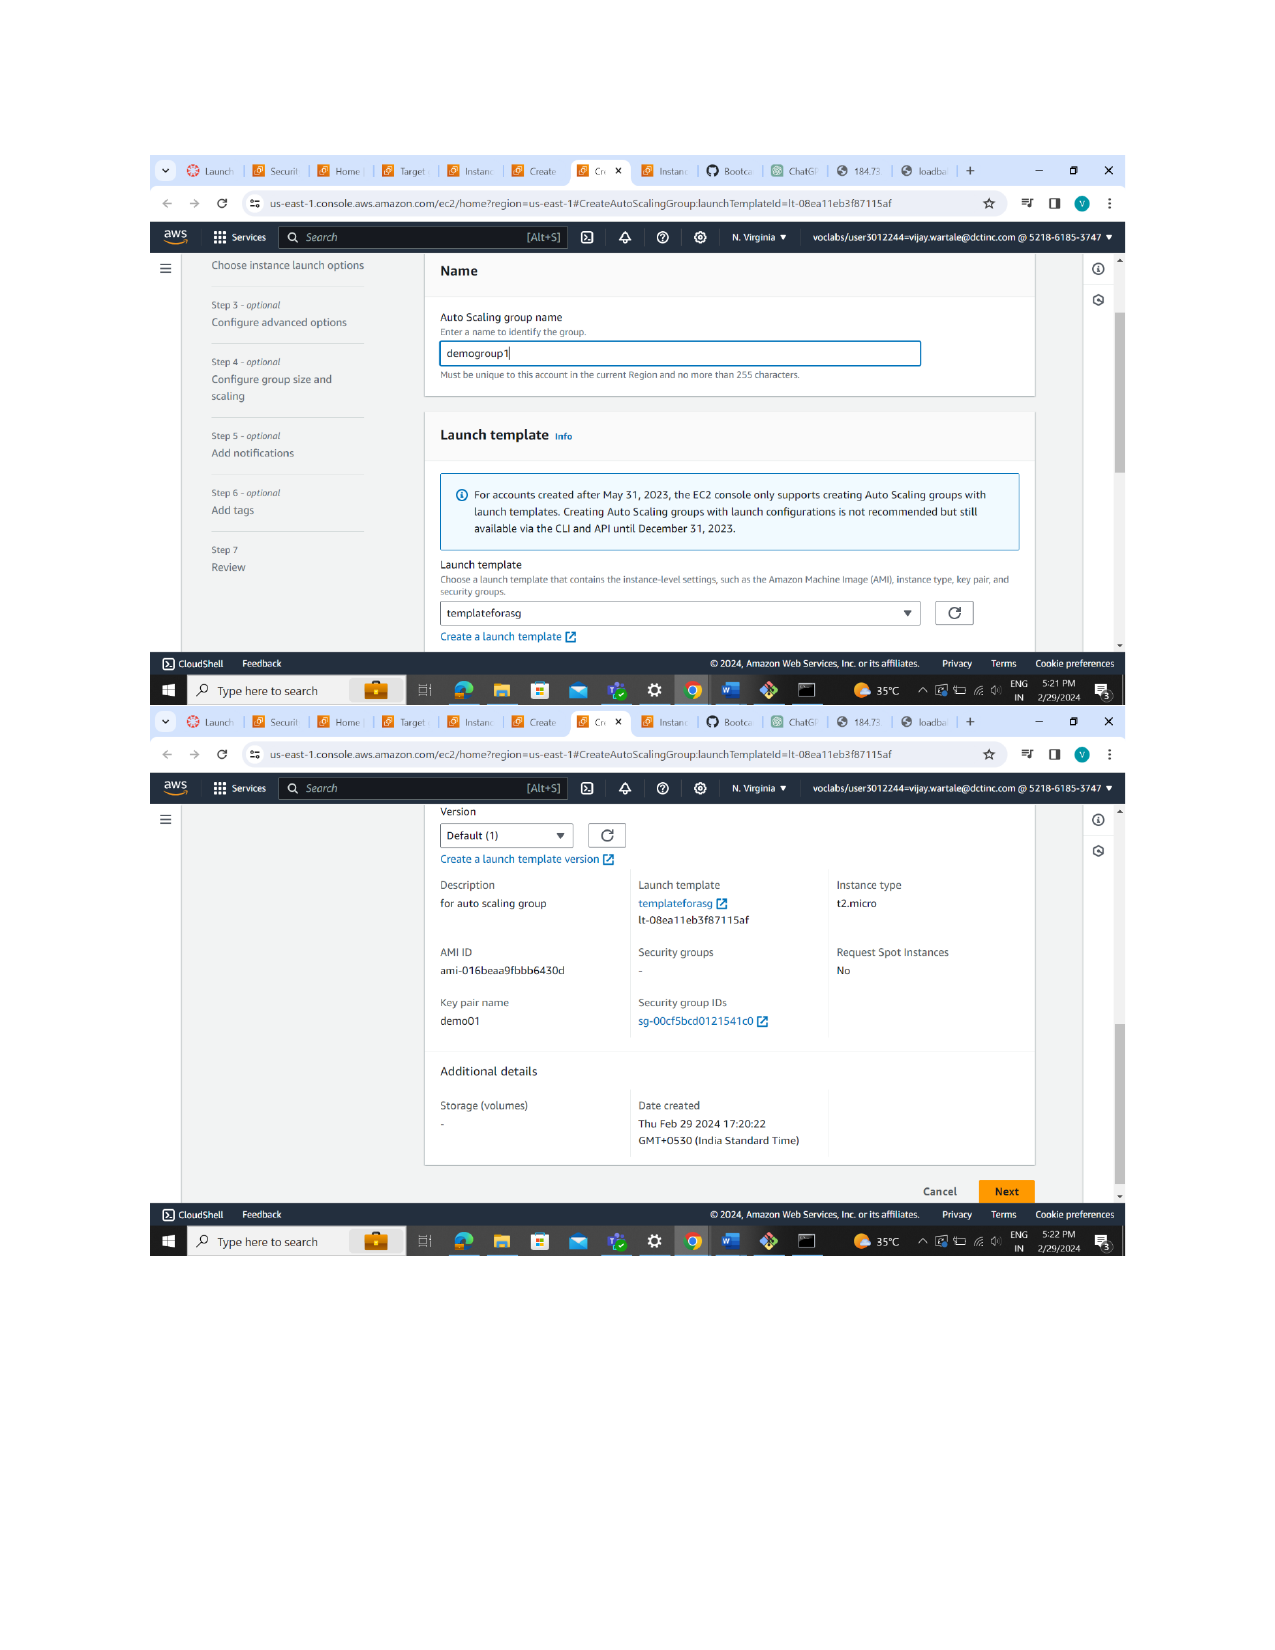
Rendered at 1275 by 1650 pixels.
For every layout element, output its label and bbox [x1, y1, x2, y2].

picture [150, 706, 1125, 1256]
picture [150, 155, 1125, 705]
